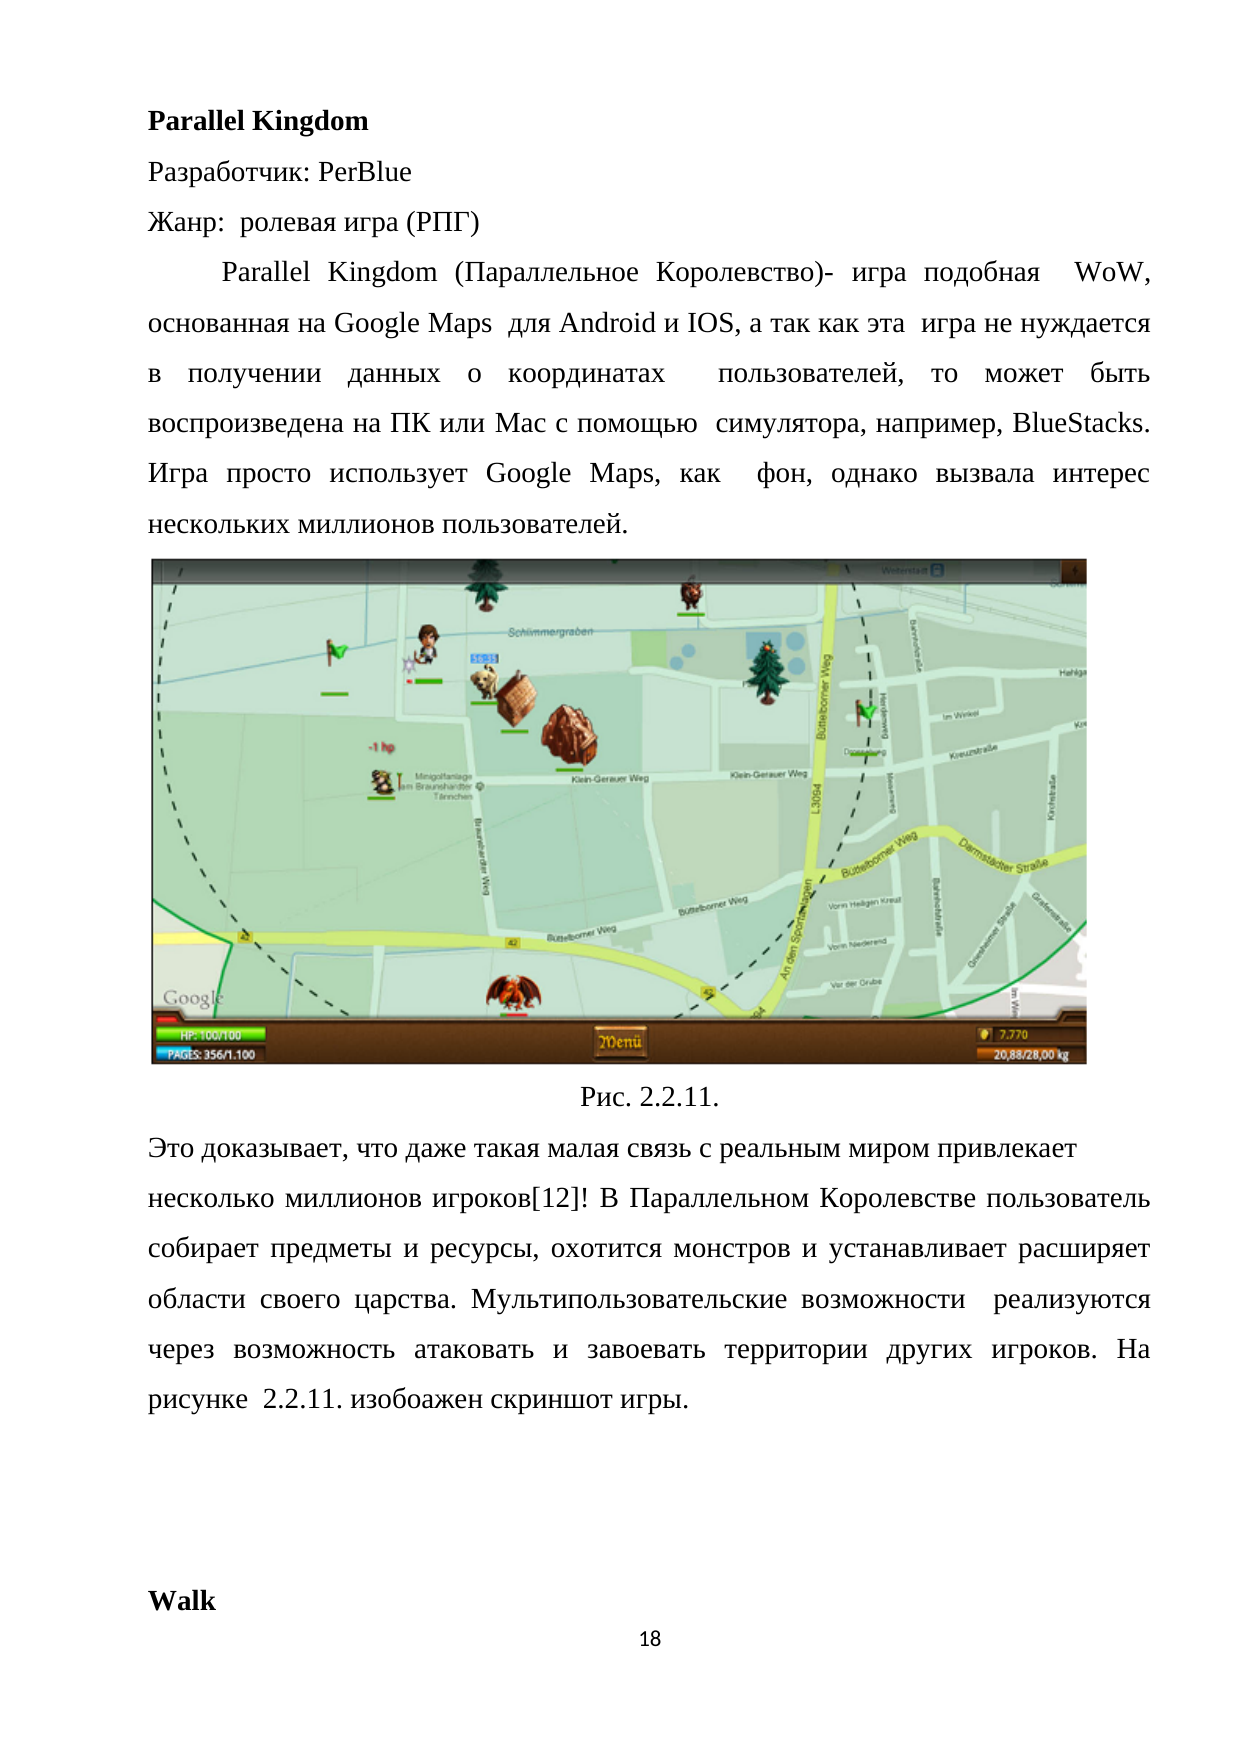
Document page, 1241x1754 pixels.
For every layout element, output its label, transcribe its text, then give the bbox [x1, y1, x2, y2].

text Жанр: ролевая игра (РПГ) [148, 204, 1152, 238]
text несколько миллионов игроков[12]! В Параллельном Королевстве пользователь собирает предметы и ресурсы, охотится монстров и устанавливает расширяет области своего царства. Мультипользовательские возможности реализуются через возможность атаковать и завоевать территории других игроков. На рисунке 2.2.11. изобоажен скриншот игры. [148, 1180, 1152, 1415]
text Parallel Kingdom (Параллельное Королевство)- игра подобная WoW, основанная на Google Maps для Android и IOS, а так как эта игра не нуждается в получении данных о координатах пользователей, то может быть воспроизведена на ПК или Mac с помощью симулятора, например, BlueStacks. Игра просто использует Google Maps, как фон, однако вызвала интерес нескольких миллионов пользователей. [148, 254, 1152, 539]
text Разработчик: PerBlue [148, 154, 1152, 187]
text Walk [148, 1583, 1152, 1616]
picture [147, 556, 1087, 1066]
text Это доказывает, что даже такая малая связь с реальным миром привлекает [148, 1130, 1152, 1163]
text Рис. 2.2.11. [148, 1079, 1152, 1113]
text Parallel Kingdom [148, 103, 1152, 137]
